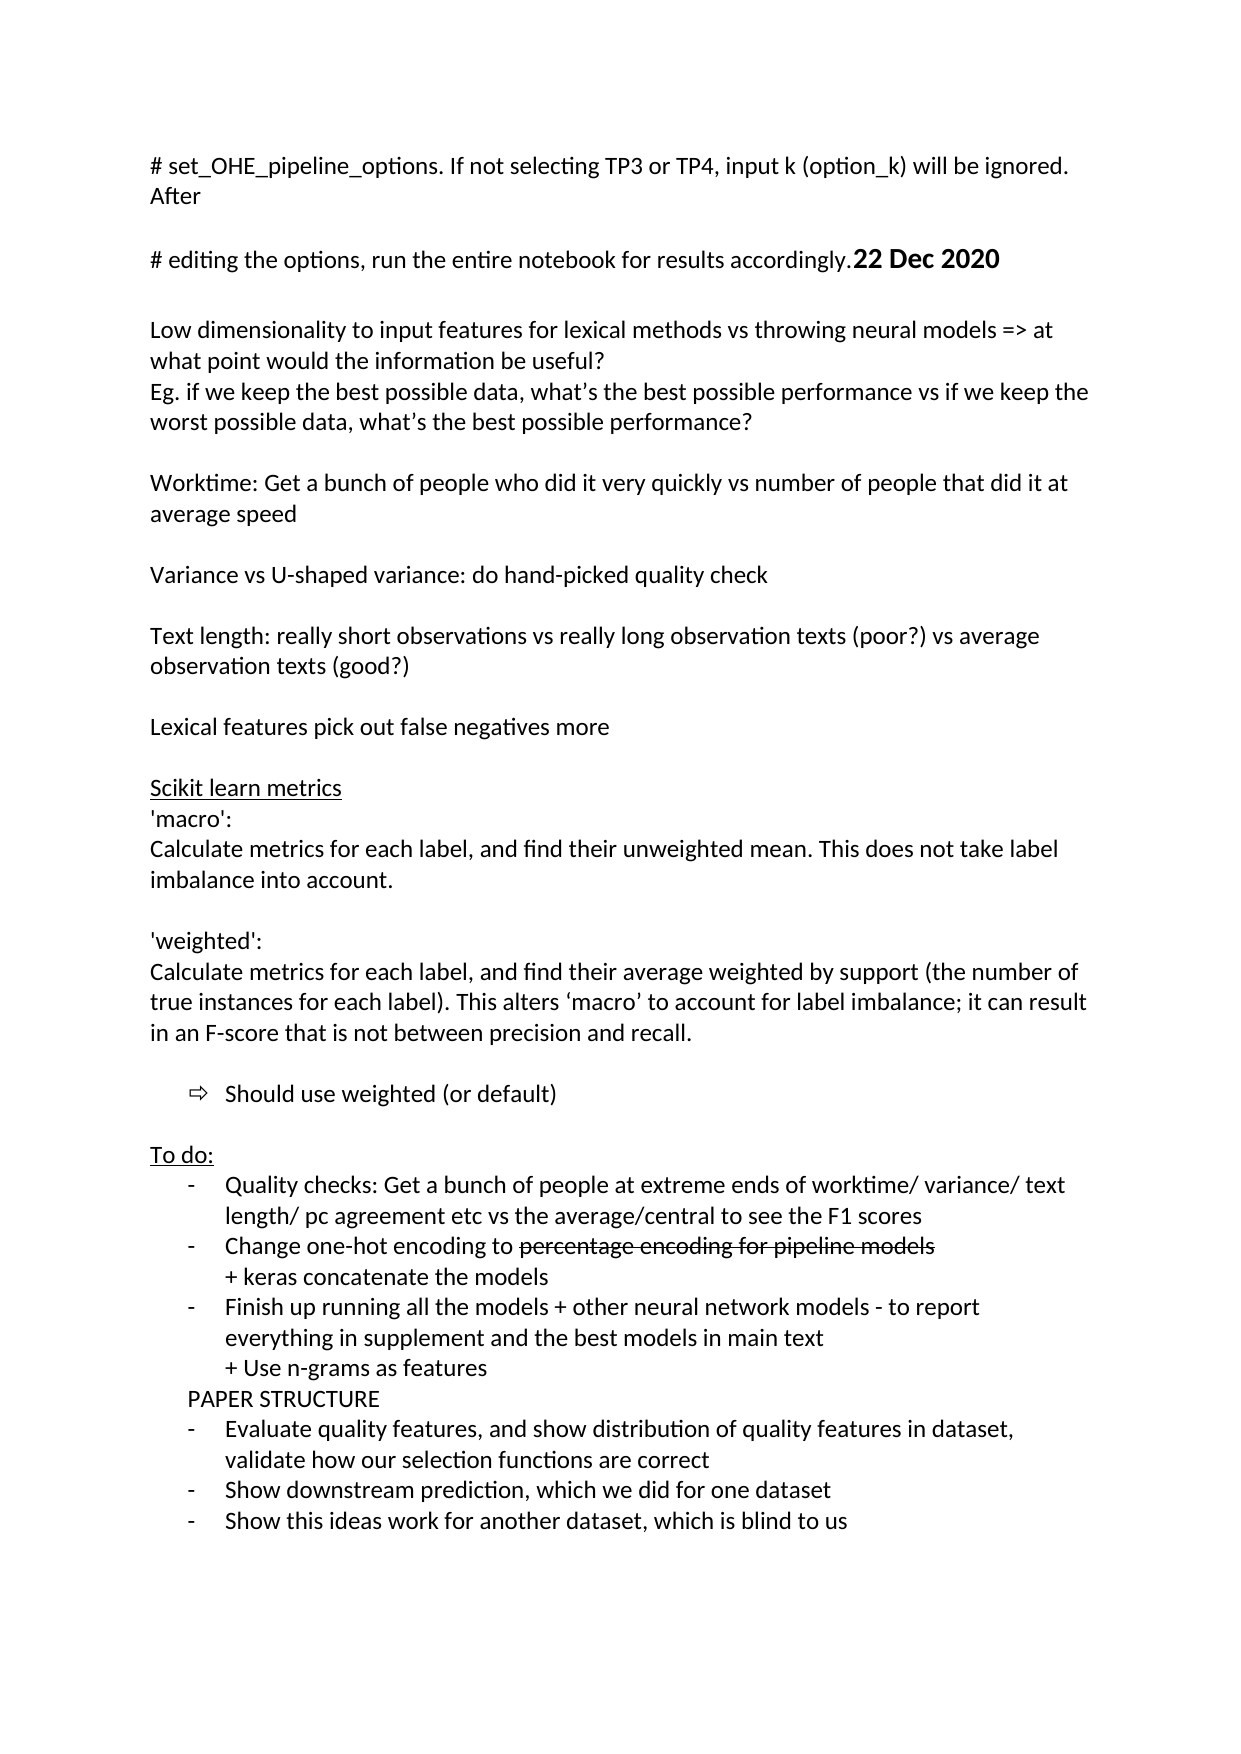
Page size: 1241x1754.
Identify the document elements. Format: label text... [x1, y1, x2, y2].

text Text length: really short observations vs really long observation texts (poor?) vs average observation texts (good?) [150, 620, 1090, 681]
text PAPER STRUCTURE [187, 1383, 1090, 1413]
list Show this ideas work for another dataset, which is blind to us [187, 1505, 1090, 1536]
text 'weighted': [150, 925, 1090, 956]
text Calculate metrics for each label, and find their average weighted by support (the number of true instances for each label). This alters ‘macro’ to account for label imbalance; it can result in an F-score that is not between precision and recall. [150, 956, 1090, 1047]
text 'macro': [150, 803, 1090, 833]
list Finish up running all the models + other neural network models - to report everything in supplement and the best models in main text + Use n-grams as features [187, 1291, 1090, 1383]
text Calculate metrics for each label, and find their unweighted mean. This does not take label imbalance into account. [150, 833, 1090, 894]
text Eg. if we keep the best possible data, what’s the best possible performance vs if we keep the worst possible data, what’s the best possible performance? [150, 376, 1090, 437]
text Lexical features pick out false negatives more [150, 711, 1090, 742]
list Evaluate quality features, and show distribution of quality features in dataset, validate how our selection functions are correct [187, 1413, 1090, 1474]
subtitle # editing the options, run the entire notebook for results accordingly.22 Dec 2020 [150, 240, 1090, 276]
list Quality checks: Get a bunch of people at extreme ends of worktime/ variance/ text length/ pc agreement etc vs the average/central to see the F1 scores [187, 1169, 1090, 1230]
text Variance vs U-shaped variance: do hand-picked quality check [150, 559, 1090, 589]
text Worktime: Get a bunch of people who did it very quickly vs number of people that did it at average speed [150, 467, 1090, 528]
list Change one-hot encoding to percentage encoding for pipeline models [187, 1230, 1090, 1261]
text To do: [150, 1139, 1090, 1169]
subtitle # set_OHE_pipeline_options. If not selecting TP3 or TP4, input k (option_k) will be ignored. After [150, 150, 1090, 211]
text Scikit learn metrics [150, 772, 1090, 803]
list + keras concatenate the models [225, 1261, 1090, 1291]
list Should use weighted (or default) [187, 1078, 1090, 1108]
text Low dimensionality to input features for lexical methods vs throwing neural models => at what point would the information be useful? [150, 315, 1090, 376]
list Show downstream prediction, which we did for one dataset [187, 1474, 1090, 1505]
